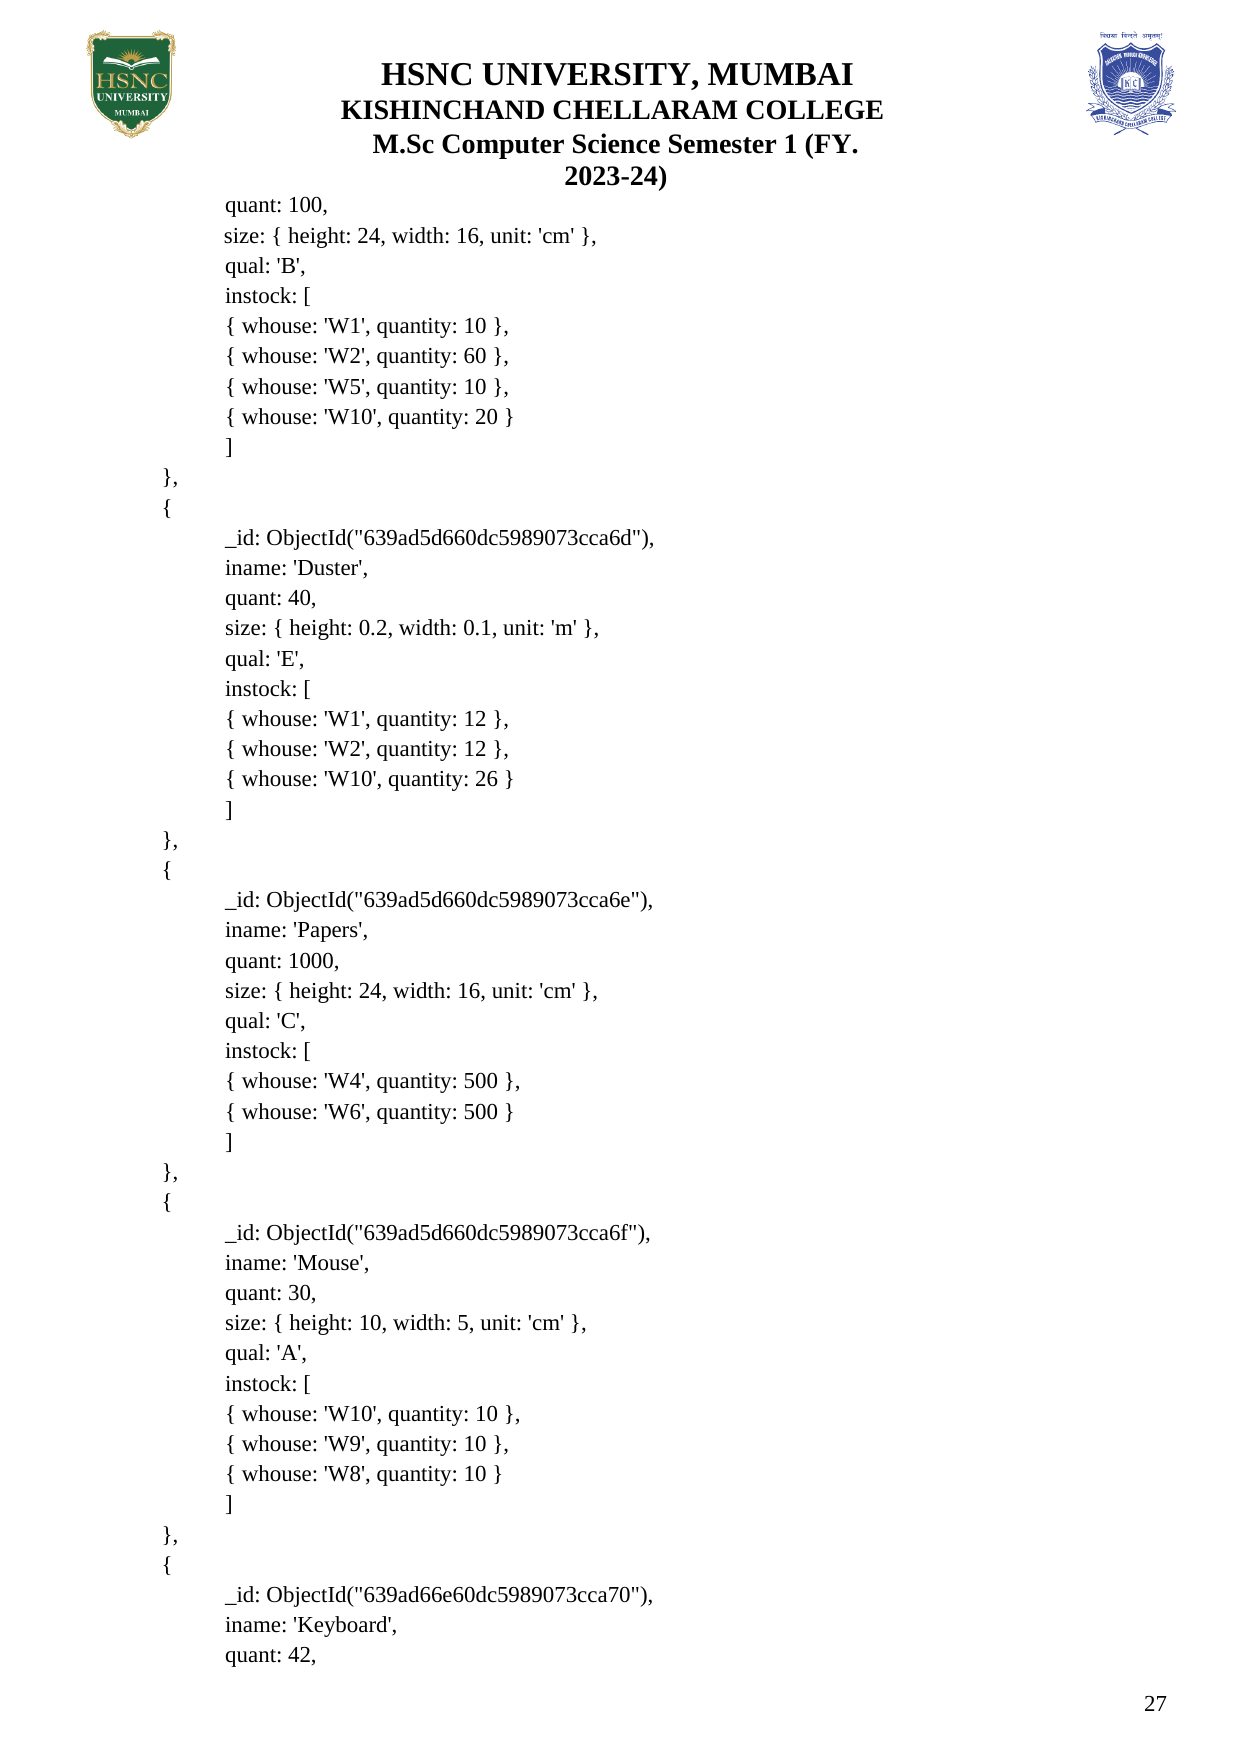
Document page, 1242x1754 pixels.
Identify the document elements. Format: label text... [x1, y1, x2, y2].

text quant: 1000, [150, 947, 1167, 973]
text { [150, 856, 1167, 882]
text qual: 'A', [150, 1339, 1167, 1366]
text { whouse: 'W2', quantity: 12 }, [150, 735, 1167, 762]
text instock: [ [150, 282, 1167, 308]
text quant: 42, [150, 1642, 1167, 1668]
text _id: ObjectId("639ad5d660dc5989073cca6f"), [150, 1219, 1167, 1245]
text { whouse: 'W2', quantity: 60 }, [150, 343, 1167, 369]
text size: { height: 0.2, width: 0.1, unit: 'm' }, [150, 614, 1167, 641]
text quant: 100, [150, 192, 1167, 218]
text ] [150, 433, 1167, 459]
text instock: [ [150, 1370, 1167, 1396]
text qual: 'B', [150, 252, 1167, 278]
text quant: 30, [150, 1279, 1167, 1305]
text { whouse: 'W1', quantity: 10 }, [150, 312, 1167, 339]
text }, [150, 1521, 1167, 1547]
text { whouse: 'W10', quantity: 26 } [150, 766, 1167, 792]
text ] [150, 1491, 1167, 1517]
text iname: 'Mouse', [150, 1249, 1167, 1275]
text size: { height: 10, width: 5, unit: 'cm' }, [150, 1309, 1167, 1336]
text { whouse: 'W10', quantity: 20 } [150, 403, 1167, 429]
text qual: 'C', [150, 1007, 1167, 1033]
text quant: 40, [150, 584, 1167, 611]
text { whouse: 'W9', quantity: 10 }, [150, 1430, 1167, 1456]
text ] [150, 1128, 1167, 1154]
text { whouse: 'W4', quantity: 500 }, [150, 1068, 1167, 1094]
text }, [150, 463, 1167, 490]
text }, [150, 1158, 1167, 1184]
text { whouse: 'W6', quantity: 500 } [150, 1098, 1167, 1124]
text _id: ObjectId("639ad66e60dc5989073cca70"), [150, 1581, 1167, 1607]
picture [1085, 30, 1177, 136]
picture [86, 29, 177, 139]
text iname: 'Duster', [150, 554, 1167, 580]
text instock: [ [150, 1037, 1167, 1064]
text qual: 'E', [150, 645, 1167, 671]
text _id: ObjectId("639ad5d660dc5989073cca6d"), [150, 524, 1167, 550]
text _id: ObjectId("639ad5d660dc5989073cca6e"), [150, 886, 1167, 913]
text { whouse: 'W10', quantity: 10 }, [150, 1400, 1167, 1426]
text ] [150, 796, 1167, 822]
text size: { height: 24, width: 16, unit: 'cm' }, [75, 222, 1167, 248]
text { [150, 1551, 1167, 1577]
text { [150, 1188, 1167, 1215]
text instock: [ [150, 675, 1167, 701]
text { whouse: 'W8', quantity: 10 } [150, 1460, 1167, 1487]
text size: { height: 24, width: 16, unit: 'cm' }, [150, 977, 1167, 1003]
text }, [150, 826, 1167, 852]
text { whouse: 'W1', quantity: 12 }, [150, 705, 1167, 731]
text { [150, 494, 1167, 520]
text iname: 'Keyboard', [150, 1611, 1167, 1638]
text { whouse: 'W5', quantity: 10 }, [150, 373, 1167, 399]
text iname: 'Papers', [150, 917, 1167, 943]
